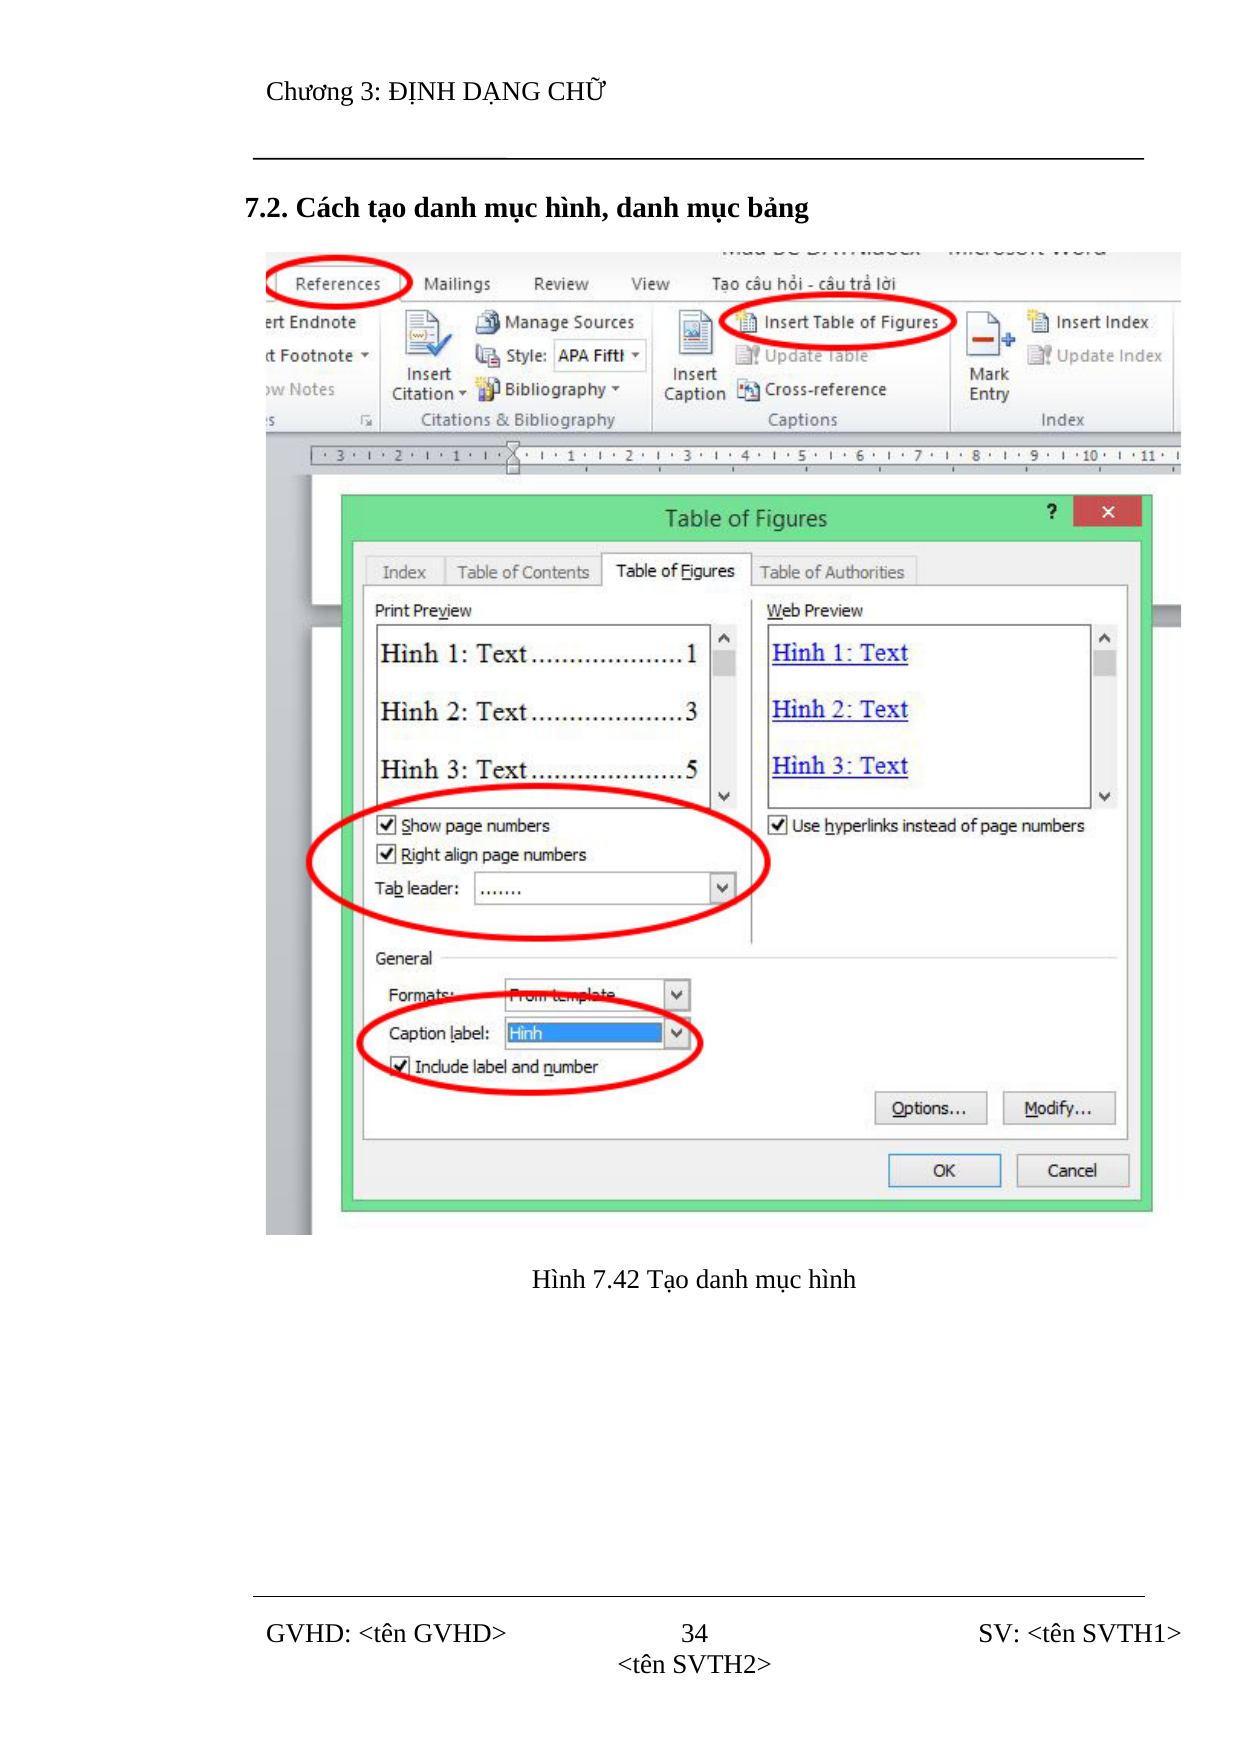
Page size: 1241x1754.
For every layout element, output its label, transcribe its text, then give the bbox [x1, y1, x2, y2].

picture [265, 252, 1182, 1235]
subtitle Cách tạo danh mục hình, danh mục bảng [244, 190, 1122, 223]
